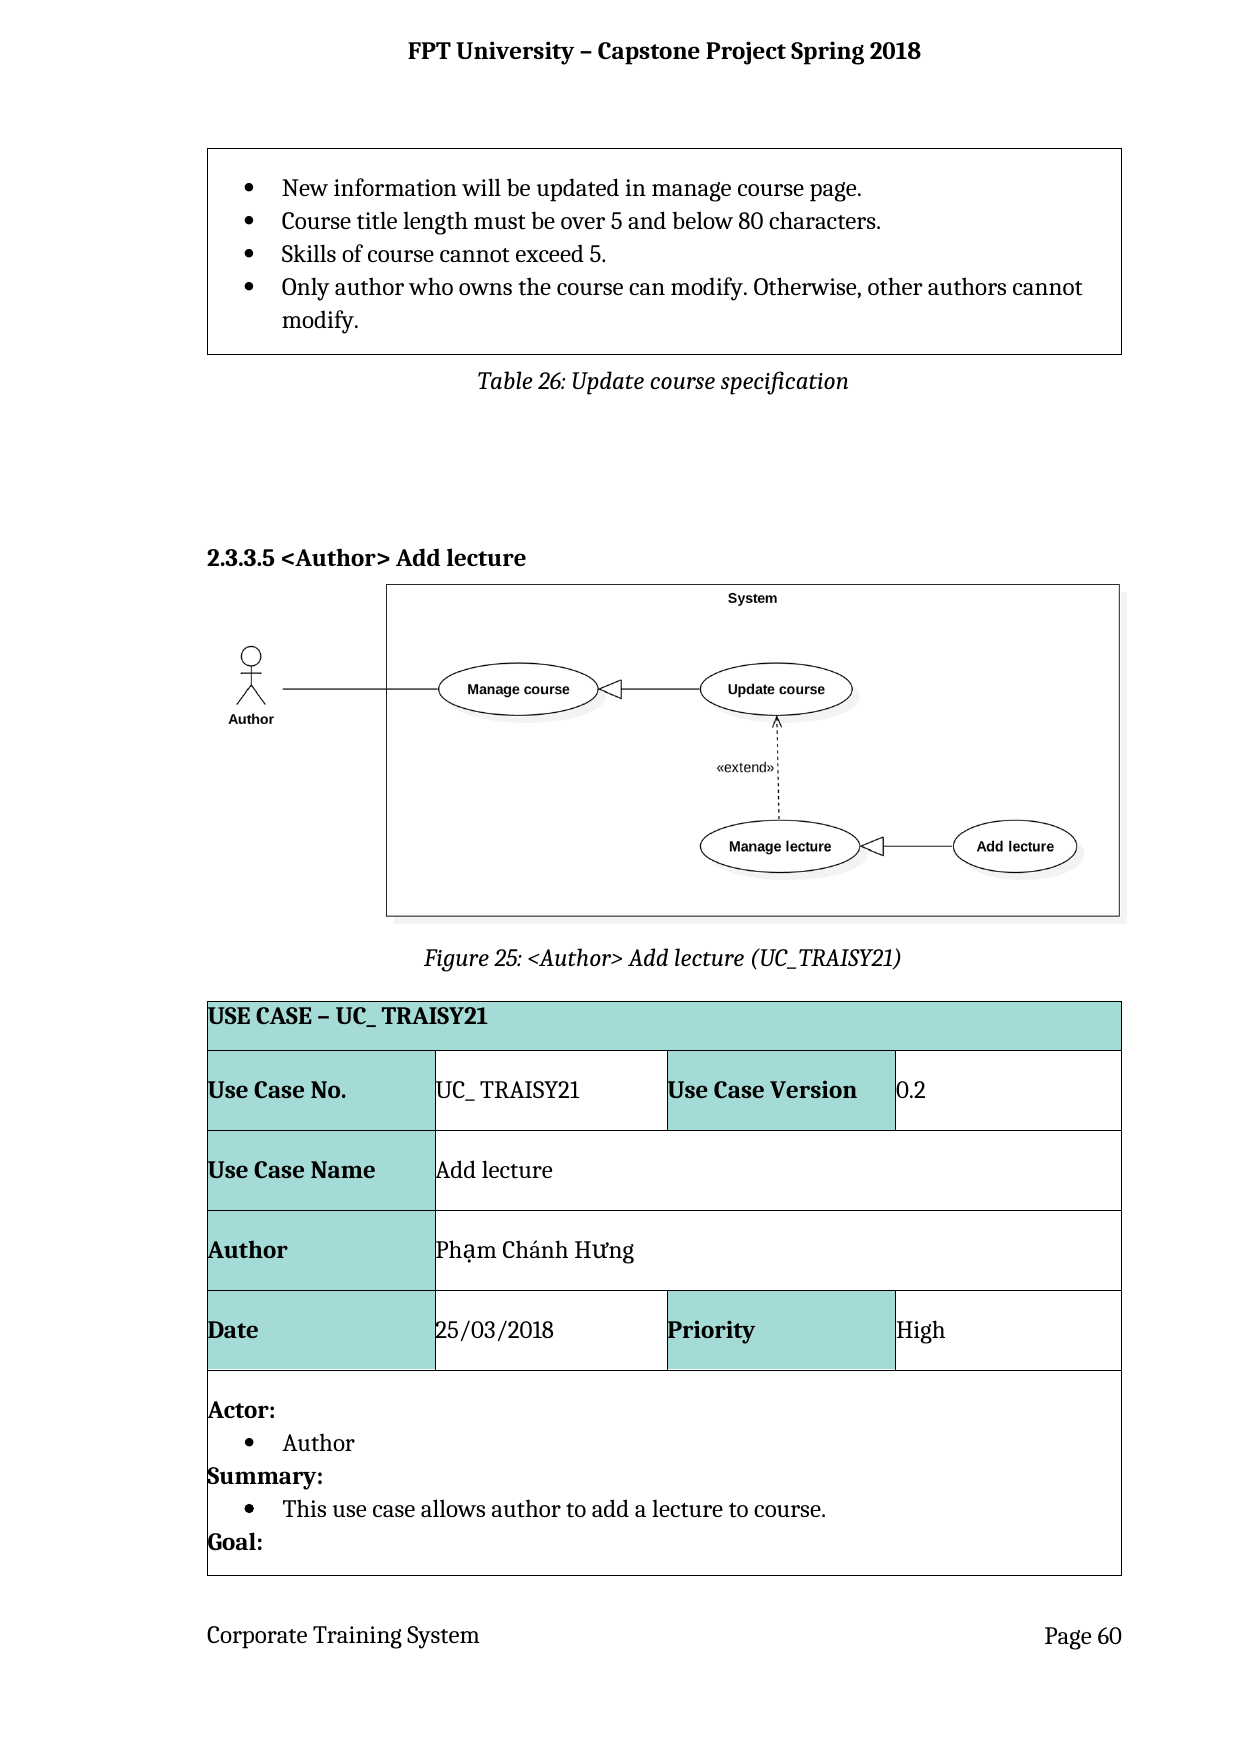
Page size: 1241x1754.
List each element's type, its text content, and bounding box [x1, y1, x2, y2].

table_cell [208, 149, 1121, 353]
table_cell Use Case Version [668, 1051, 895, 1130]
picture [206, 572, 1130, 929]
list Table 26: Update course specification [207, 367, 1122, 396]
table_cell Use Case No. [208, 1051, 435, 1130]
table_header USE CASE – UC_ TRAISY21 [208, 1002, 1121, 1050]
table_cell Add lecture [436, 1131, 1121, 1210]
table_cell High [896, 1291, 1121, 1369]
text 2.3.3.5 <Author> Add lecture [207, 544, 1122, 572]
table_cell 25/03/2018 [436, 1291, 667, 1369]
text Figure 25: <Author> Add lecture (UC_TRAISY21) [207, 943, 1122, 972]
table_cell Use Case Name [208, 1131, 435, 1210]
table_cell Phạm Chánh Hưng [436, 1211, 1121, 1290]
table_cell Author [208, 1211, 435, 1290]
table_cell UC_ TRAISY21 [436, 1051, 667, 1130]
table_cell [208, 1371, 1121, 1575]
table_cell Date [208, 1291, 435, 1369]
table_cell Priority [668, 1291, 895, 1369]
table_cell 0.2 [896, 1051, 1121, 1130]
